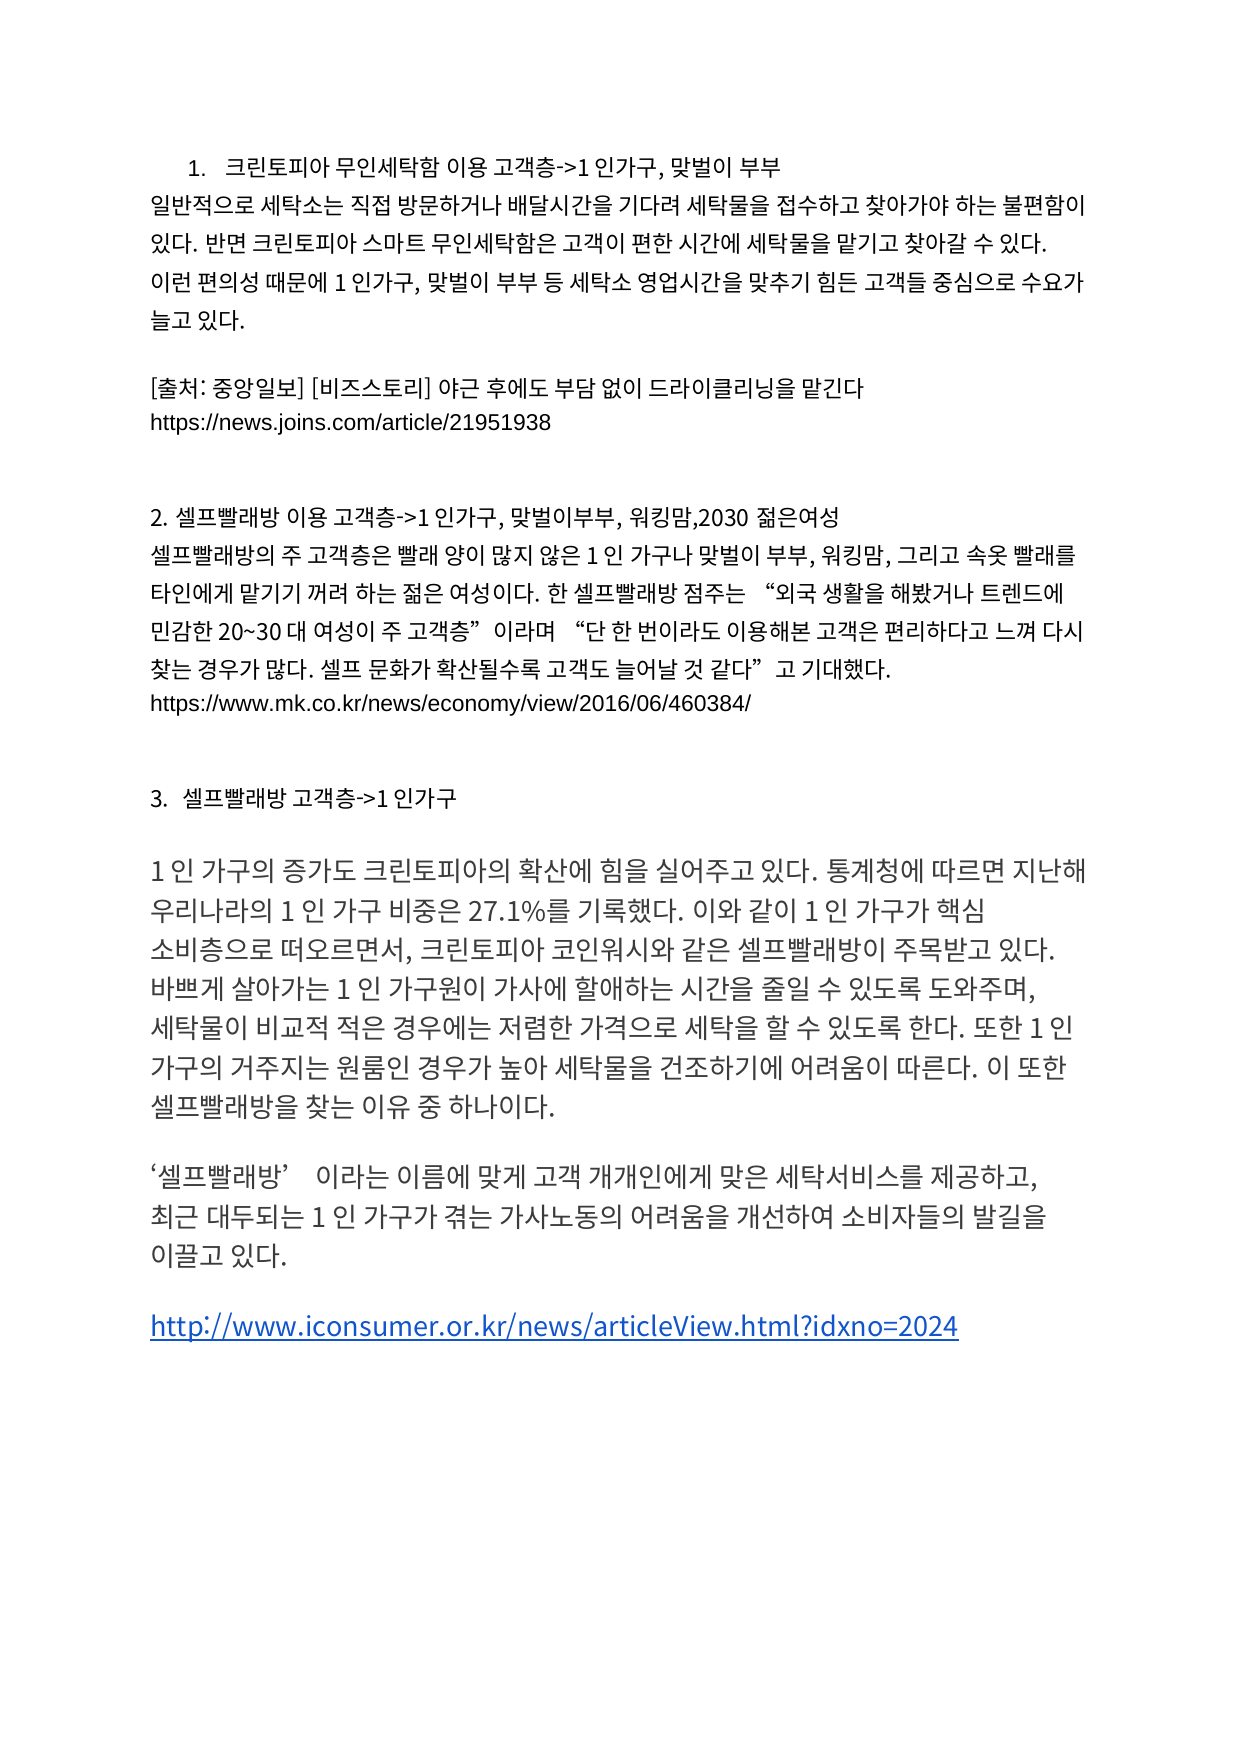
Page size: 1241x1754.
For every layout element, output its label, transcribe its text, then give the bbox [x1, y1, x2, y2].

text 1인 가구의 증가도 크린토피아의 확산에 힘을 실어주고 있다. 통계청에 따르면 지난해 우리나라의 1인 가구 비중은 27.1%를 기록했다. 이와 같이 1인 가구가 핵심 소비층으로 떠오르면서, 크린토피아 코인워시와 같은 셀프빨래방이 주목받고 있다. 바쁘게 살아가는 1인 가구원이 가사에 할애하는 시간을 줄일 수 있도록 도와주며, 세탁물이 비교적 적은 경우에는 저렴한 가격으로 세탁을 할 수 있도록 한다. 또한 1인 가구의 거주지는 원룸인 경우가 높아 세탁물을 건조하기에 어려움이 따른다. 이 또한 셀프빨래방을 찾는 이유 중 하나이다. [150, 850, 1090, 1125]
text 셀프빨래방의 주 고객층은 빨래 양이 많지 않은 1인 가구나 맞벌이 부부, 워킹맘, 그리고 속옷 빨래를 타인에게 맡기기 꺼려 하는 젊은 여성이다. 한 셀프빨래방 점주는 “외국 생활을 해봤거나 트렌드에 민감한 20~30대 여성이 주 고객층”이라며 “단 한 번이라도 이용해본 고객은 편리하다고 느껴 다시 찾는 경우가 많다. 셀프 문화가 확산될수록 고객도 늘어날 것 같다”고 기대했다. [150, 538, 1090, 685]
text 3. 셀프빨래방 고객층->1인가구 [150, 781, 1090, 814]
text https://www.mk.co.kr/news/economy/view/2016/06/460384/ [150, 690, 1090, 717]
text 2. 셀프빨래방 이용 고객층->1인가구, 맞벌이부부, 워킹맘,2030 젊은여성 [150, 499, 1090, 533]
text https://news.joins.com/article/21951938 [150, 409, 1090, 435]
text [출처: 중앙일보] [비즈스토리] 야근 후에도 부담 없이 드라이클리닝을 맡긴다 [150, 371, 1090, 404]
text 일반적으로 세탁소는 직접 방문하거나 배달시간을 기다려 세탁물을 접수하고 찾아가야 하는 불편함이 있다. 반면 크린토피아 스마트 무인세탁함은 고객이 편한 시간에 세탁물을 맡기고 찾아갈 수 있다. 이런 편의성 때문에 1인가구, 맞벌이 부부 등 세탁소 영업시간을 맞추기 힘든 고객들 중심으로 수요가 늘고 있다. [150, 188, 1090, 336]
text http://www.iconsumer.or.kr/news/articleView.html?idxno=2024 [150, 1305, 1090, 1345]
list 크린토피아 무인세탁함 이용 고객층->1인가구, 맞벌이 부부 [187, 150, 1090, 183]
text ‘셀프빨래방’ 이라는 이름에 맞게 고객 개개인에게 맞은 세탁서비스를 제공하고, 최근 대두되는 1인 가구가 겪는 가사노동의 어려움을 개선하여 소비자들의 발길을 이끌고 있다. [150, 1156, 1090, 1274]
